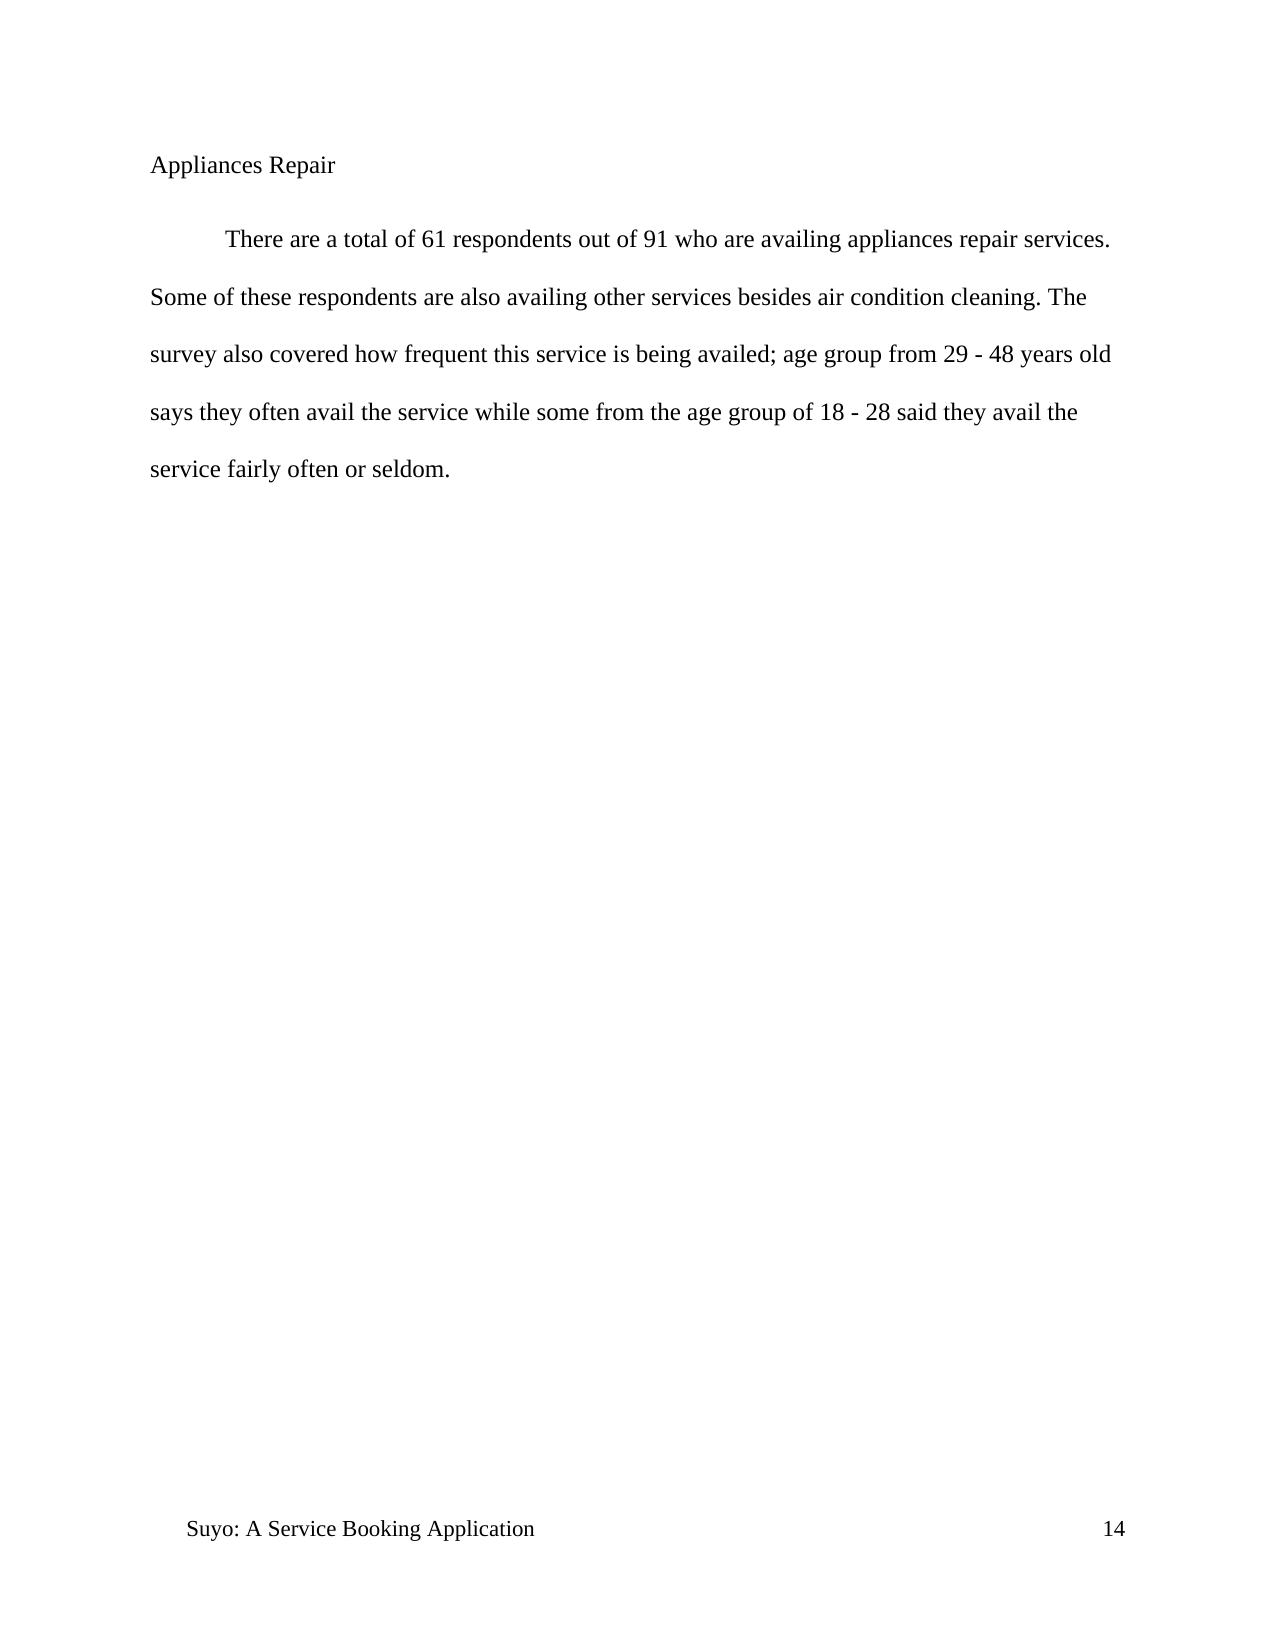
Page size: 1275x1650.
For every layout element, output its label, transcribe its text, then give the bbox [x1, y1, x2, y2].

text There are a total of 61 respondents out of 91 who are availing appliances repair services. Some of these respondents are also availing other services besides air condition cleaning. The survey also covered how frequent this service is being availed; age group from 29 - 48 years old says they often avail the service while some from the age group of 18 - 28 said they avail the service fairly often or seldom. [150, 224, 1125, 483]
text Appliances Repair [150, 150, 1125, 179]
